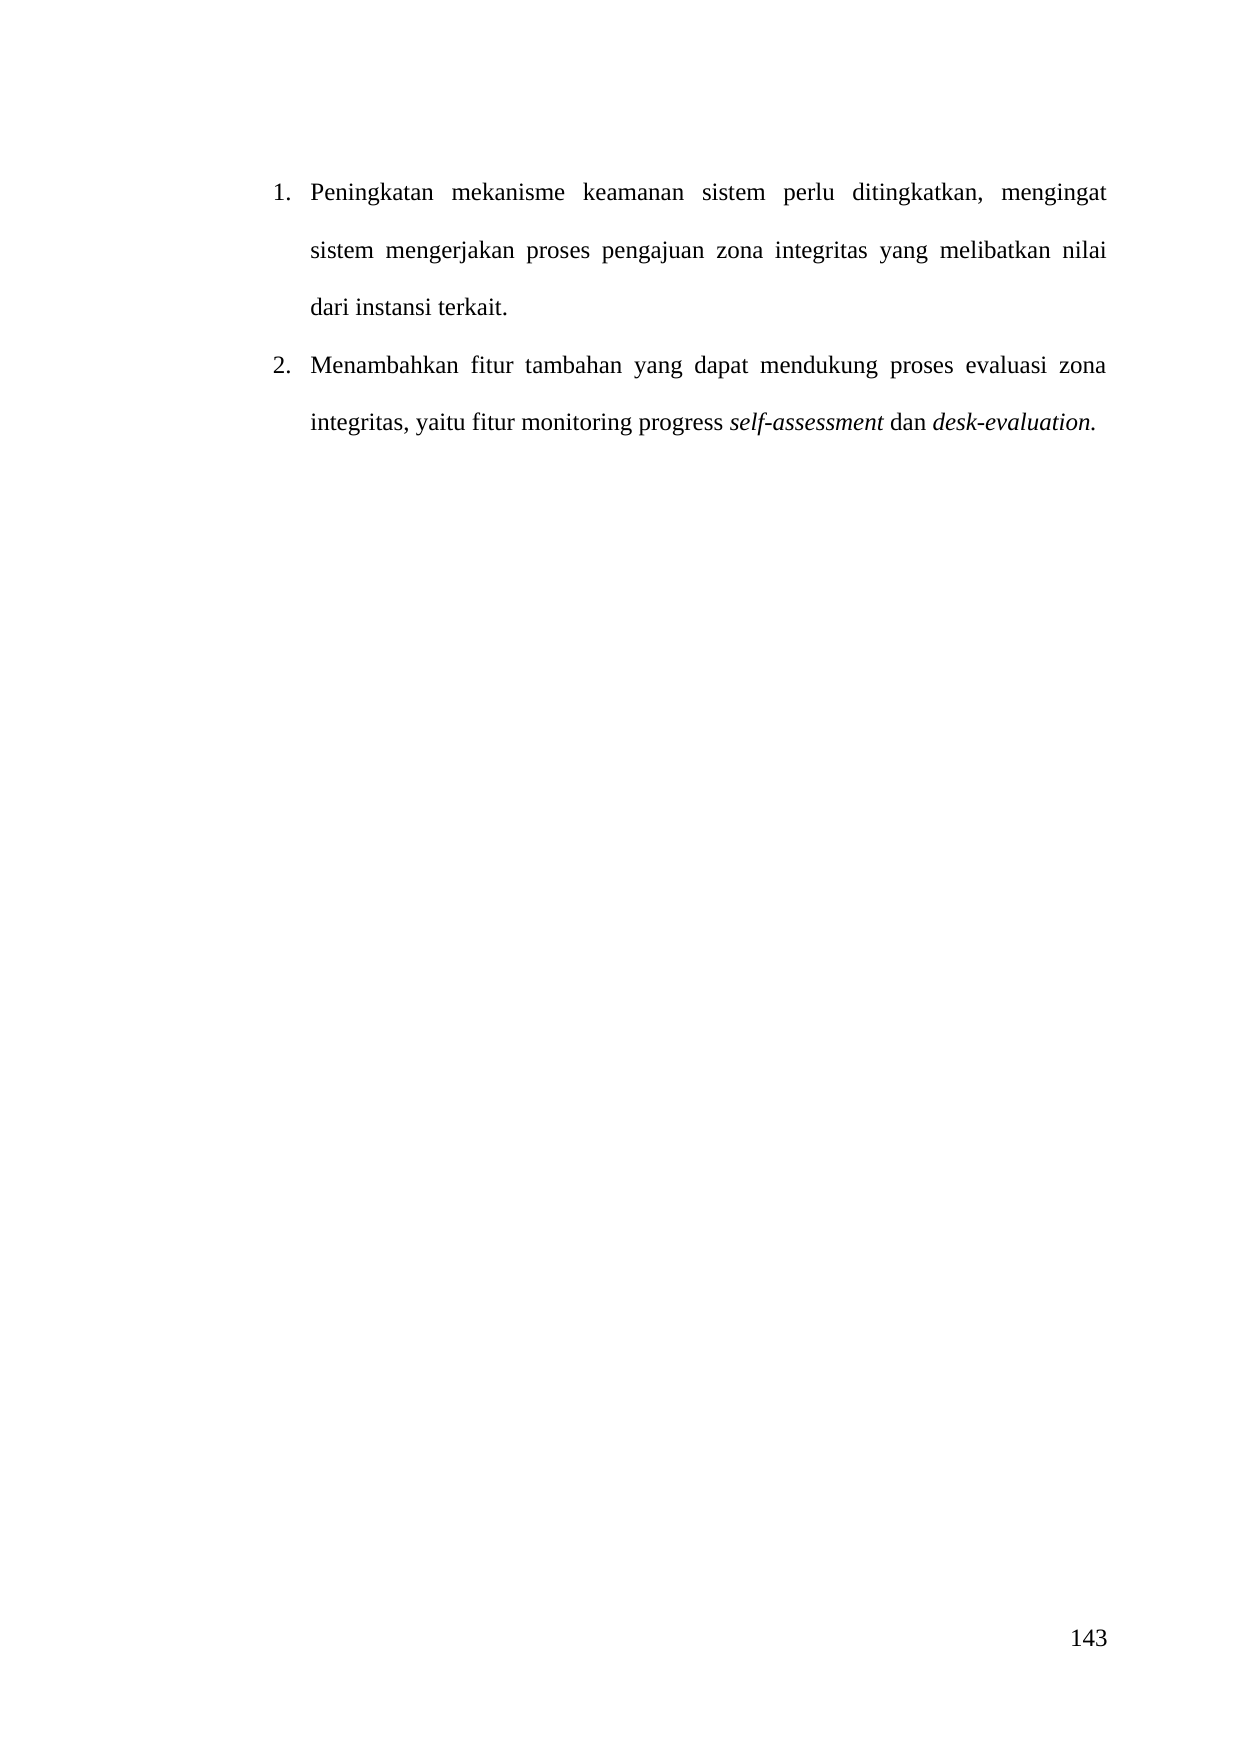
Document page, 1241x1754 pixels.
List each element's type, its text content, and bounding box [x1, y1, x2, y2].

list Peningkatan mekanisme keamanan sistem perlu ditingkatkan, mengingat sistem mengerjakan proses pengajuan zona integritas yang melibatkan nilai dari instansi terkait. [273, 177, 1107, 321]
list Menambahkan fitur tambahan yang dapat mendukung proses evaluasi zona integritas, yaitu fitur monitoring progress self-assessment dan desk-evaluation. [273, 350, 1107, 436]
